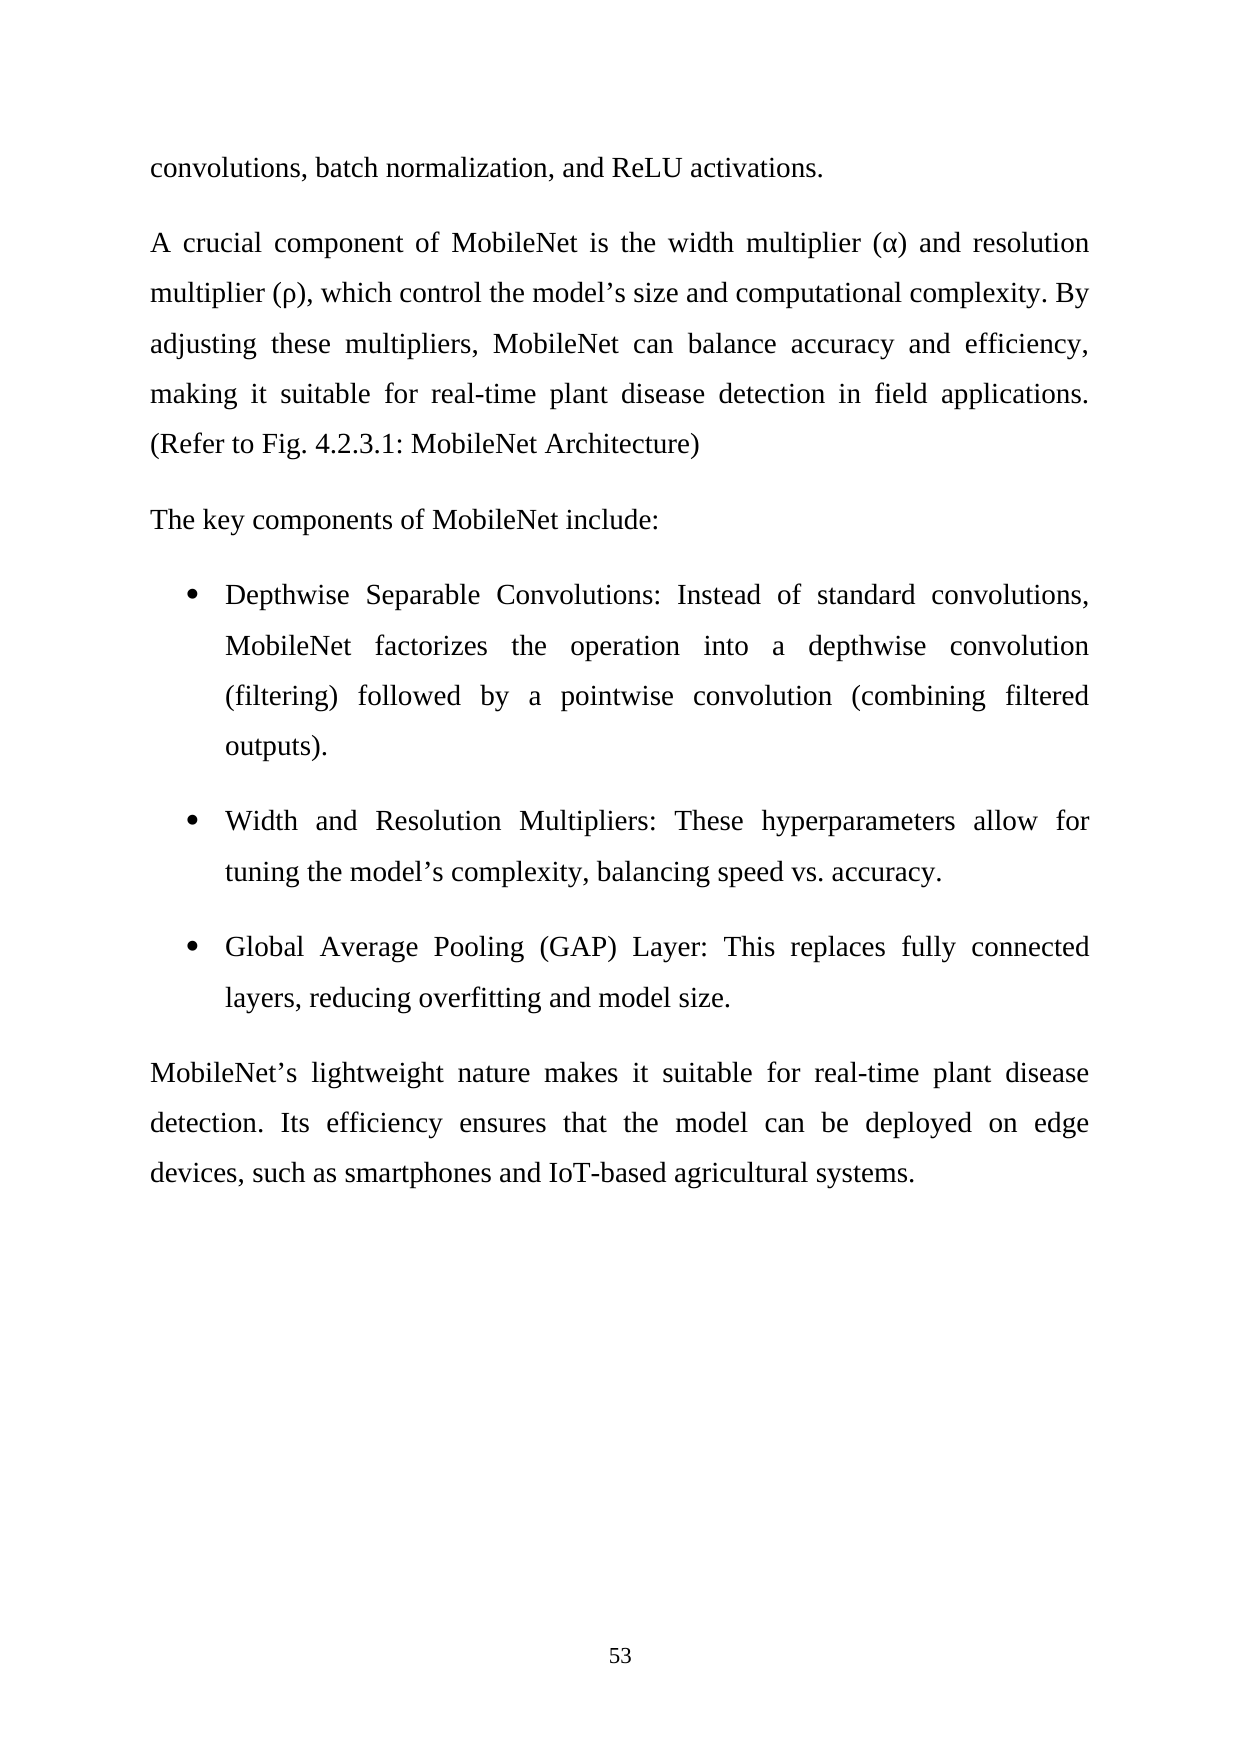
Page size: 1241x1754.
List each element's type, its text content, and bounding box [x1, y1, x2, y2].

text The key components of MobileNet include: [150, 502, 1090, 535]
list Width and Resolution Multipliers: These hyperparameters allow for tuning the model’s complexity, balancing speed vs. accuracy. [187, 803, 1090, 887]
list Depthwise Separable Convolutions: Instead of standard convolutions, MobileNet factorizes the operation into a depthwise convolution (filtering) followed by a pointwise convolution (combining filtered outputs). [187, 577, 1090, 762]
text A crucial component of MobileNet is the width multiplier (α) and resolution multiplier (ρ), which control the model’s size and computational complexity. By adjusting these multipliers, MobileNet can balance accuracy and efficiency, making it suitable for real-time plant disease detection in field applications. (Refer to Fig. 4.2.3.1: MobileNet Architecture) [150, 225, 1090, 460]
list Global Average Pooling (GAP) Layer: This replaces fully connected layers, reducing overfitting and model size. [187, 929, 1090, 1013]
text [150, 150, 1090, 183]
text MobileNet’s lightweight nature makes it suitable for real-time plant disease detection. Its efficiency ensures that the model can be deployed on edge devices, such as smartphones and IoT-based agricultural systems. [150, 1055, 1090, 1189]
